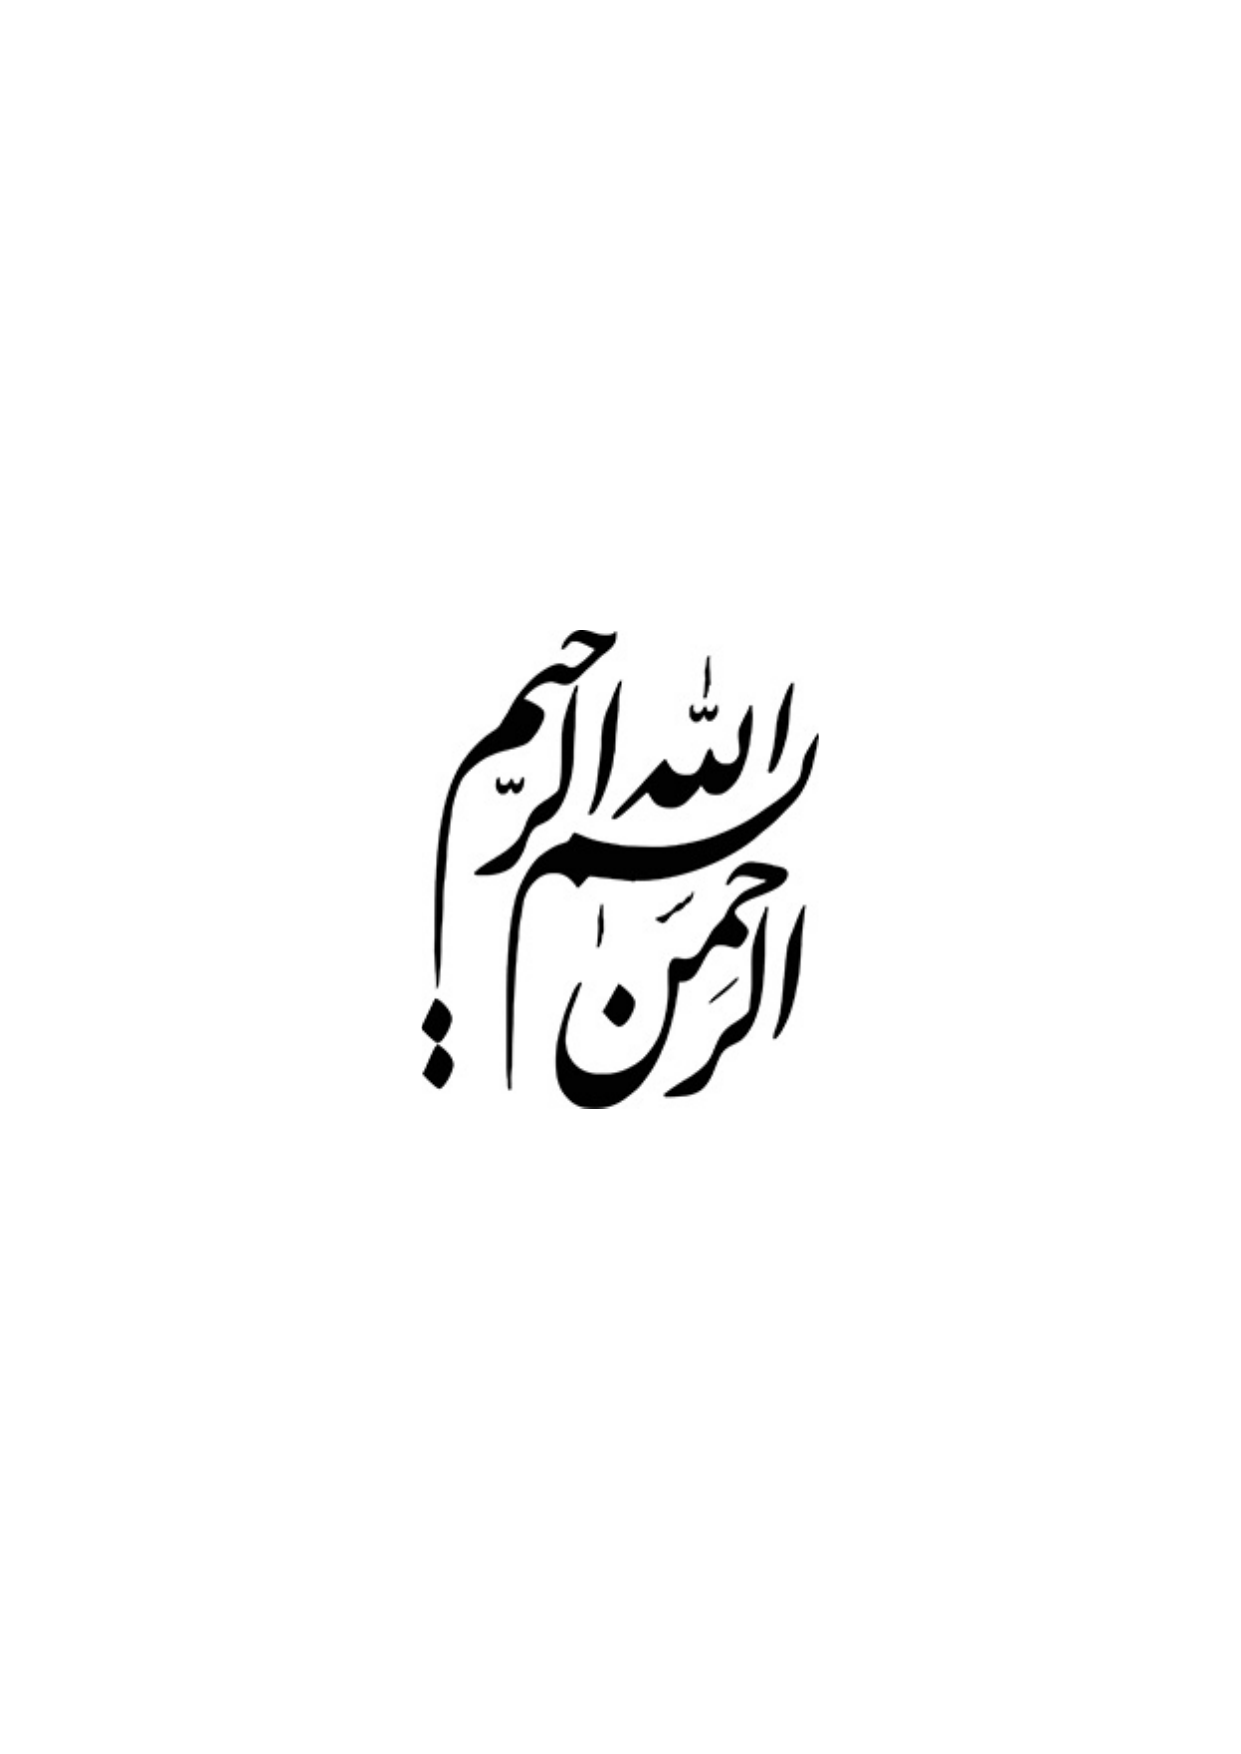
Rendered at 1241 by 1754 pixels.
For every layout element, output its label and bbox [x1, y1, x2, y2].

picture [421, 630, 819, 1109]
